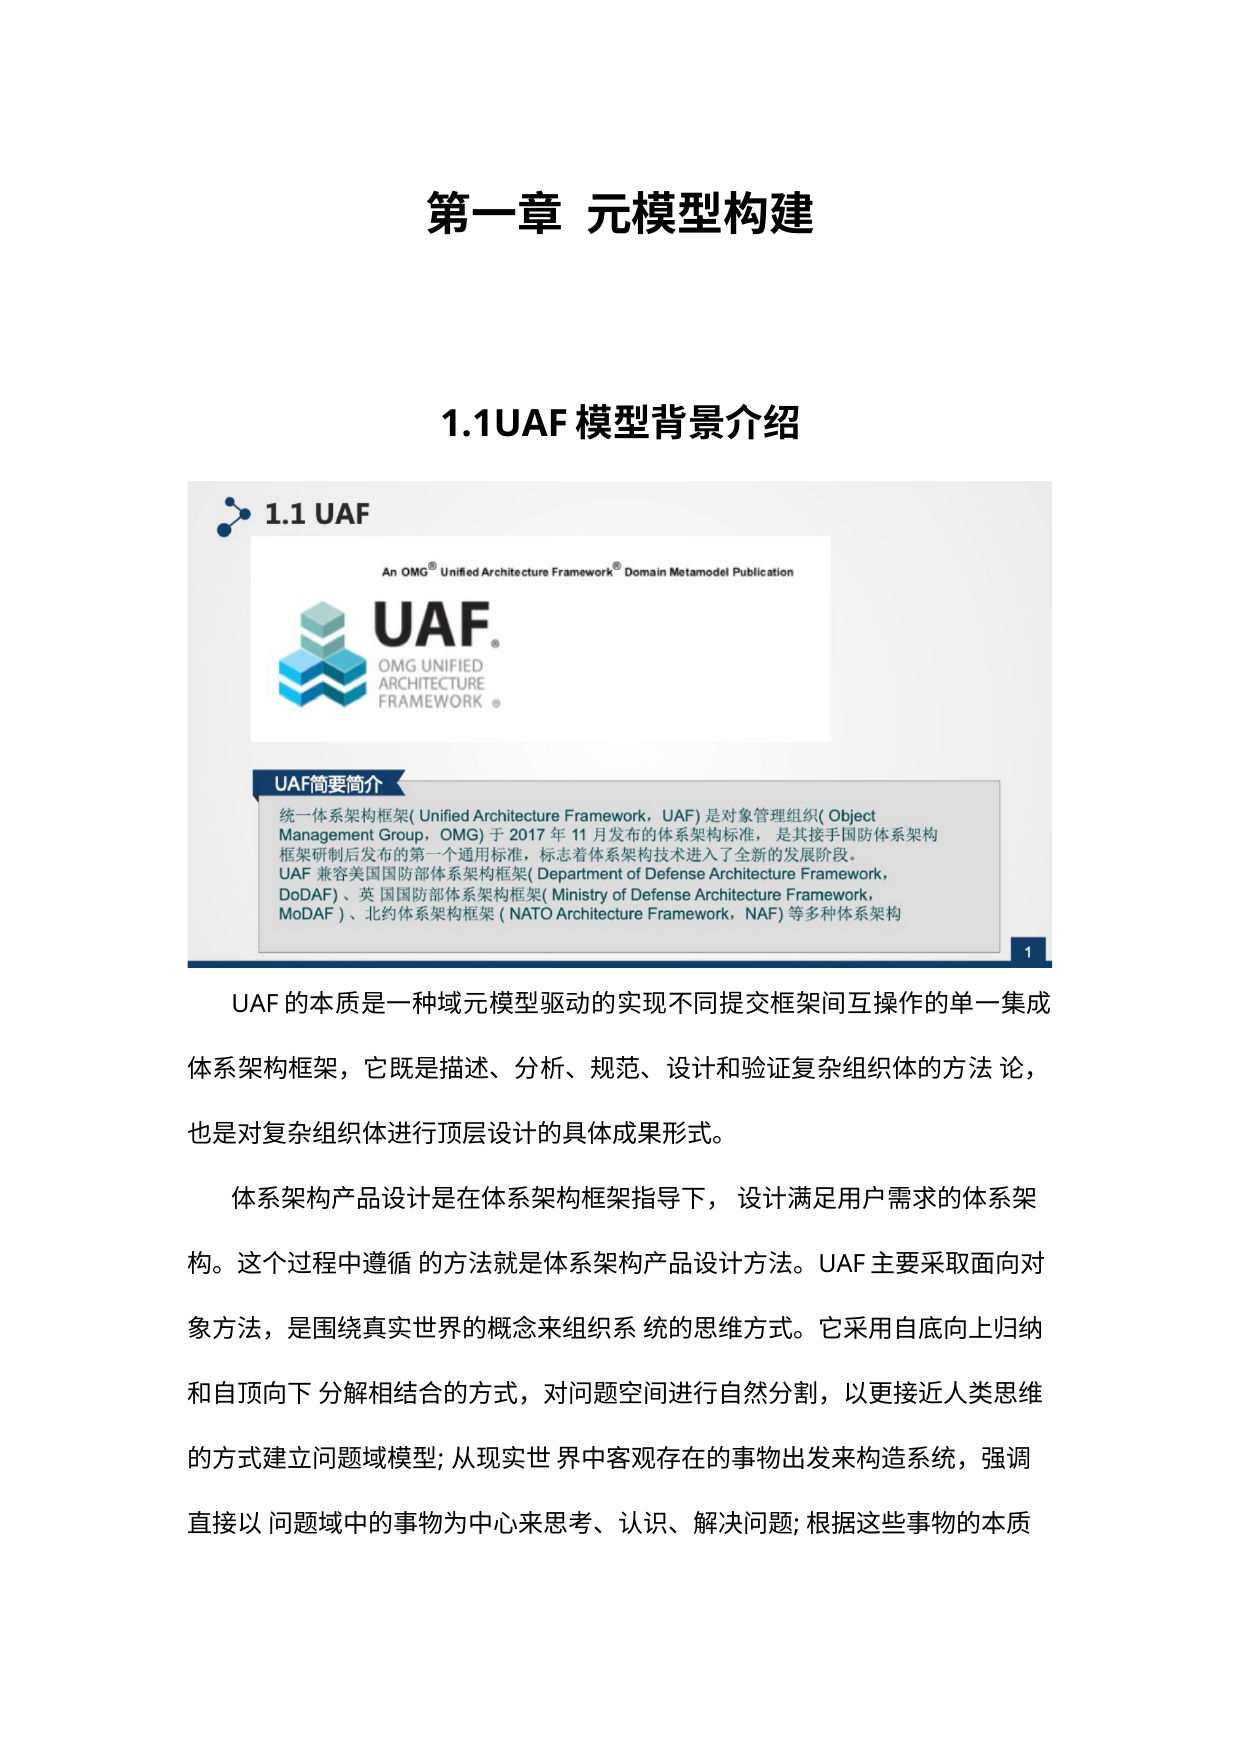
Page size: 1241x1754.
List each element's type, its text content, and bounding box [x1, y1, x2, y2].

subtitle 1.1UAF模型背景介绍 [187, 387, 1053, 452]
text UAF的本质是一种域元模型驱动的实现不同提交框架间互操作的单一集成体系架构框架，它既是描述、分析、规范、设计和验证复杂组织体的方法 论，也是对复杂组织体进行顶层设计的具体成果形式。 [187, 969, 1053, 1164]
subtitle 元模型构建 [187, 162, 1053, 259]
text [187, 1164, 1053, 1554]
